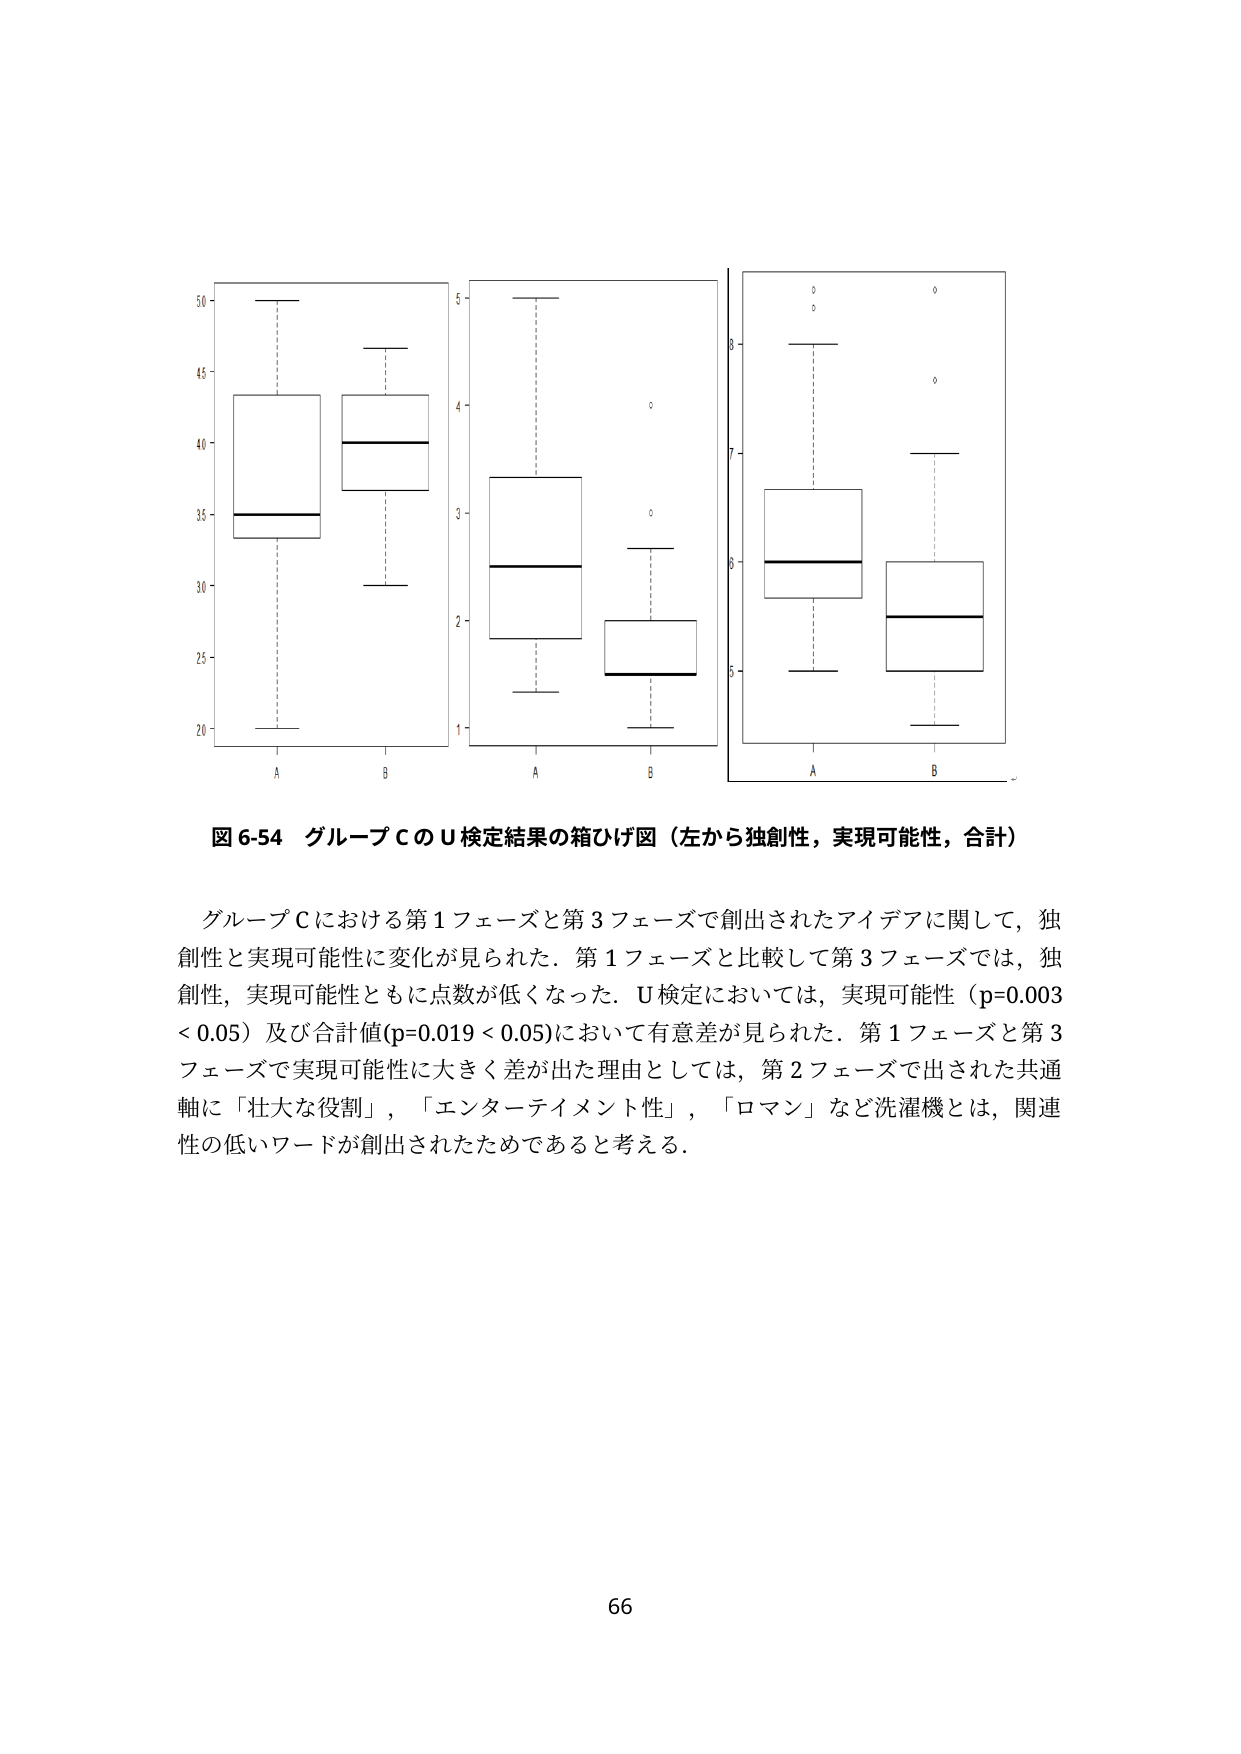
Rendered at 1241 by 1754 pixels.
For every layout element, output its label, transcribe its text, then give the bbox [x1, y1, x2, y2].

text グループCにおける第1フェーズと第3フェーズで創出されたアイデアに関して，独創性と実現可能性に変化が見られた．第1フェーズと比較して第3フェーズでは，独創性，実現可能性ともに点数が低くなった．U検定においては，実現可能性（p=0.003 < 0.05）及び合計値(p=0.019 < 0.05)において有意差が見られた．第1フェーズと第3フェーズで実現可能性に大きく差が出た理由としては，第2フェーズで出された共通軸に「壮大な役割」，「エンターテイメント性」，「ロマン」など洗濯機とは，関連性の低いワードが創出されたためであると考える． [177, 900, 1063, 1163]
picture [177, 254, 1063, 794]
